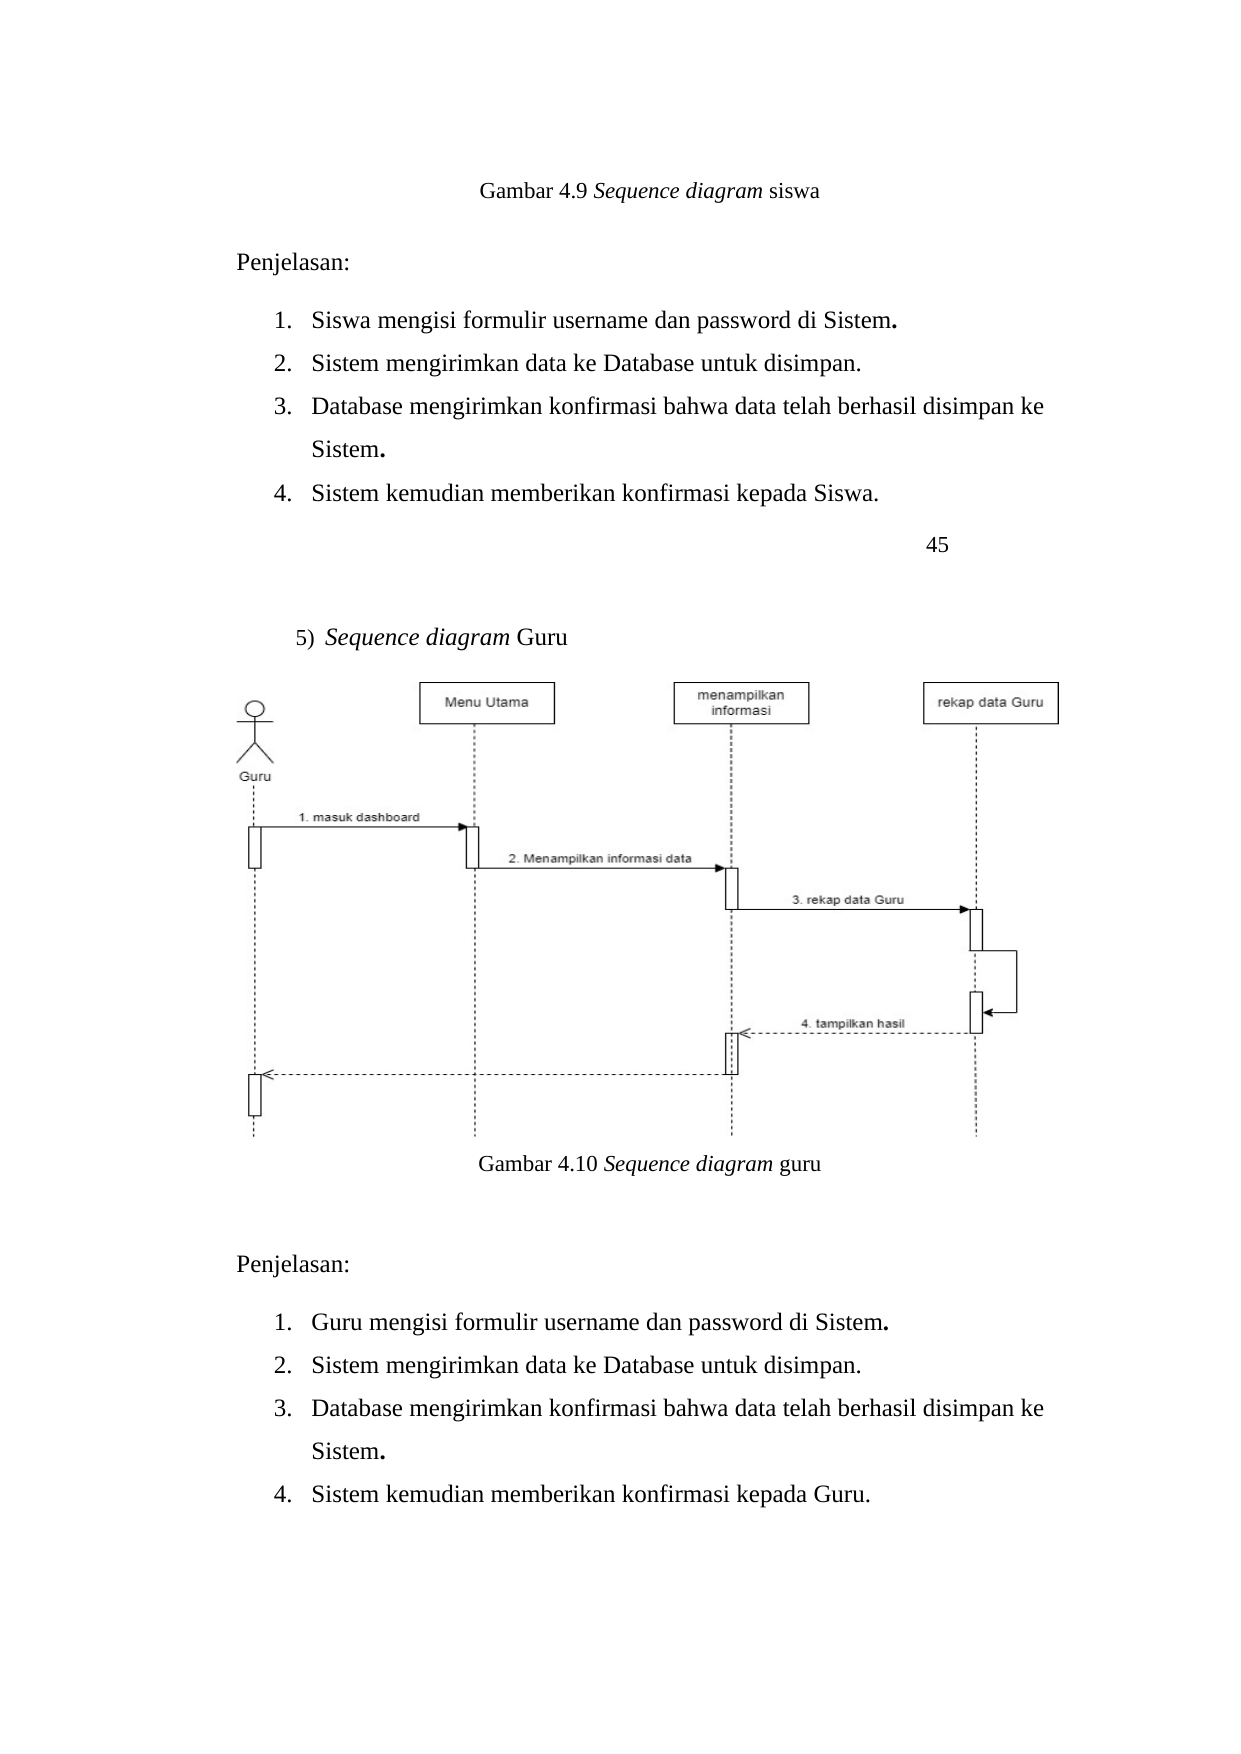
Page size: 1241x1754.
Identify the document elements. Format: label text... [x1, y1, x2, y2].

list Sistem mengirimkan data ke Database untuk disimpan. [274, 348, 1063, 377]
list Guru mengisi formulir username dan password di Sistem. [274, 1307, 1063, 1336]
list Sistem kemudian memberikan konfirmasi kepada Siswa. [274, 478, 1063, 506]
picture [236, 682, 1059, 1138]
text Gambar 4.9 Sequence diagram siswa [236, 177, 1063, 203]
list Database mengirimkan konfirmasi bahwa data telah berhasil disimpan ke Sistem. [274, 391, 1063, 463]
subtitle Penjelasan: [236, 247, 1063, 276]
list Database mengirimkan konfirmasi bahwa data telah berhasil disimpan ke Sistem. [274, 1393, 1063, 1465]
list Sistem kemudian memberikan konfirmasi kepada Guru. [274, 1479, 1063, 1508]
list Siswa mengisi formulir username dan password di Sistem. [274, 305, 1063, 334]
list Sistem mengirimkan data ke Database untuk disimpan. [274, 1350, 1063, 1379]
subtitle Penjelasan: [236, 1249, 1063, 1278]
list Sequence diagram Guru [295, 622, 1063, 651]
